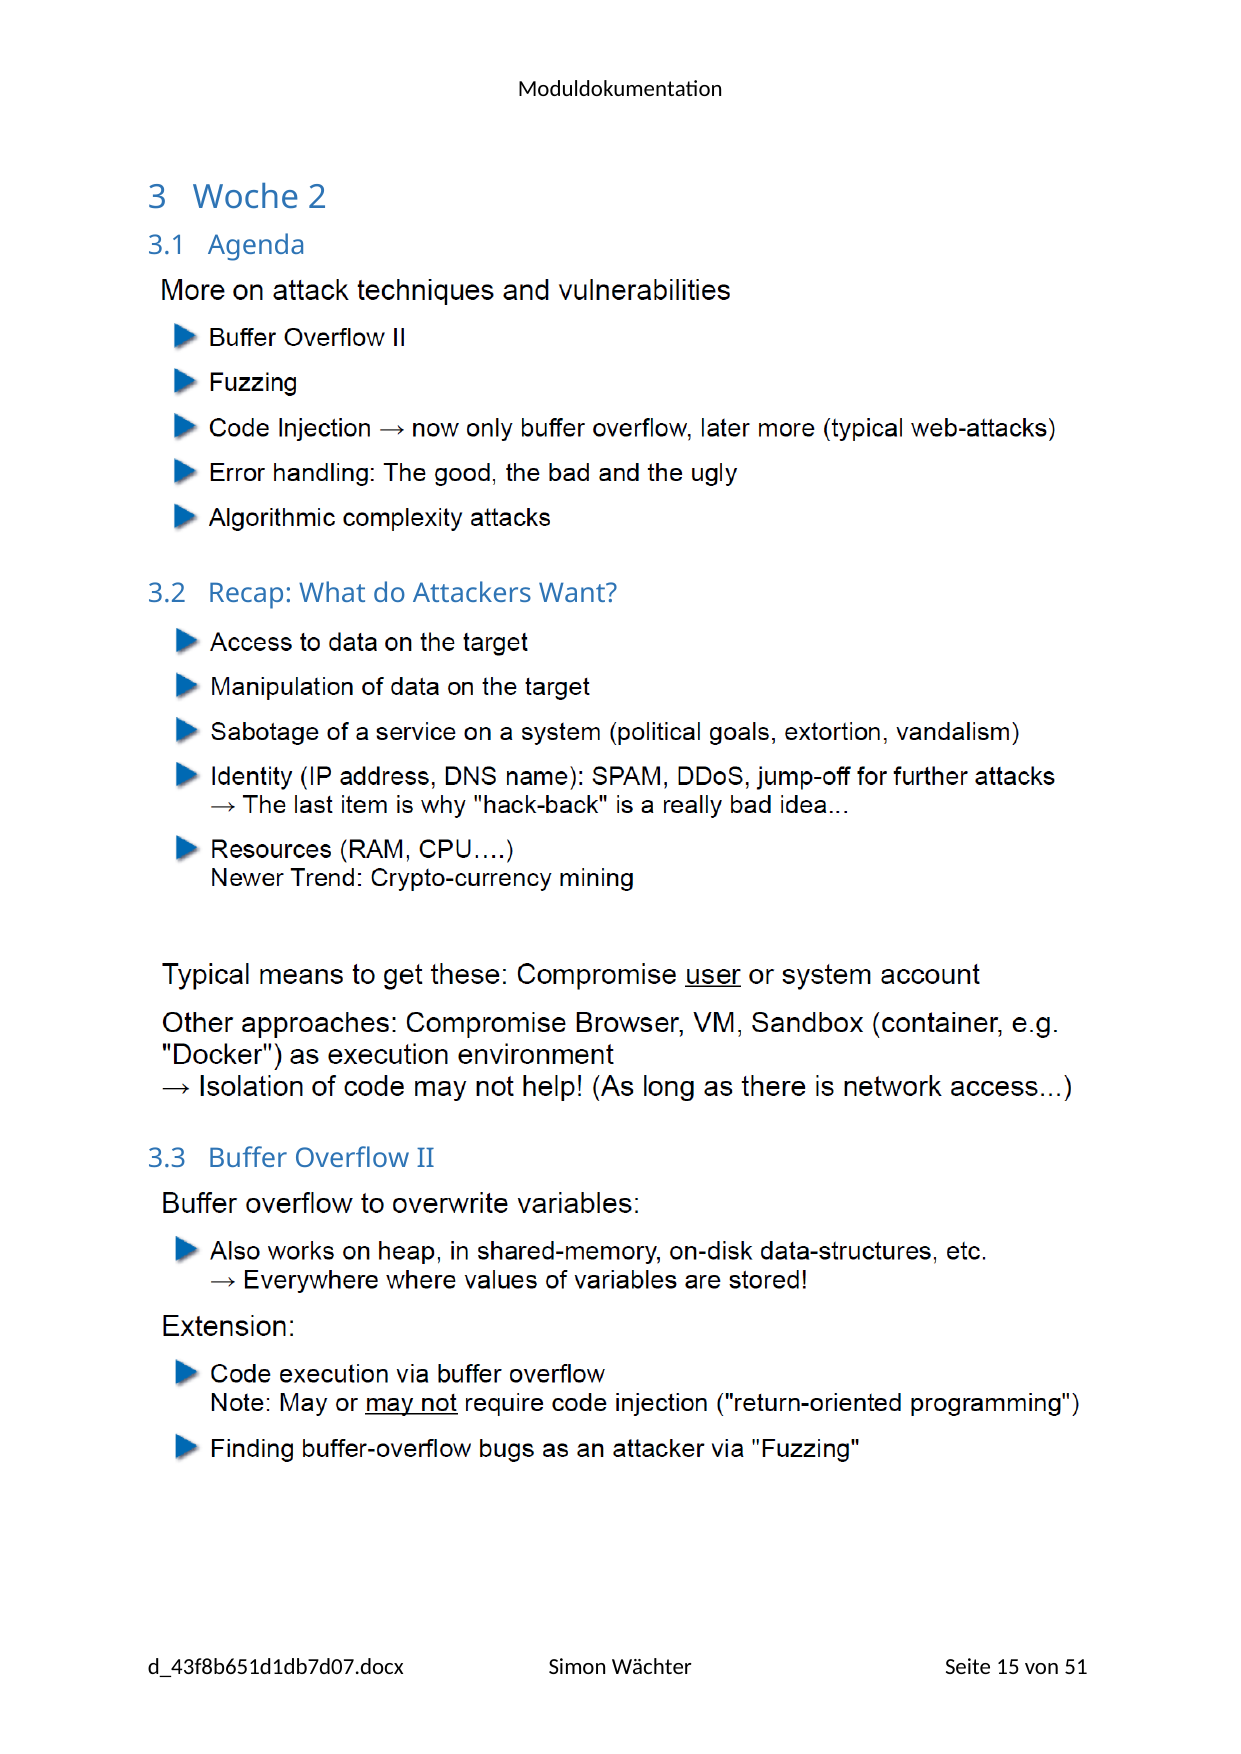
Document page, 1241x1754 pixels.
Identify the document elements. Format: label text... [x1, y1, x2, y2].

subtitle Woche 2 [148, 173, 1093, 218]
subtitle Recap: What do Attackers Want? [148, 574, 1093, 611]
subtitle Agenda [148, 226, 1093, 263]
picture [147, 1178, 1093, 1476]
picture [147, 613, 1093, 1120]
subtitle Buffer Overflow II [148, 1139, 1093, 1176]
picture [147, 265, 1093, 556]
